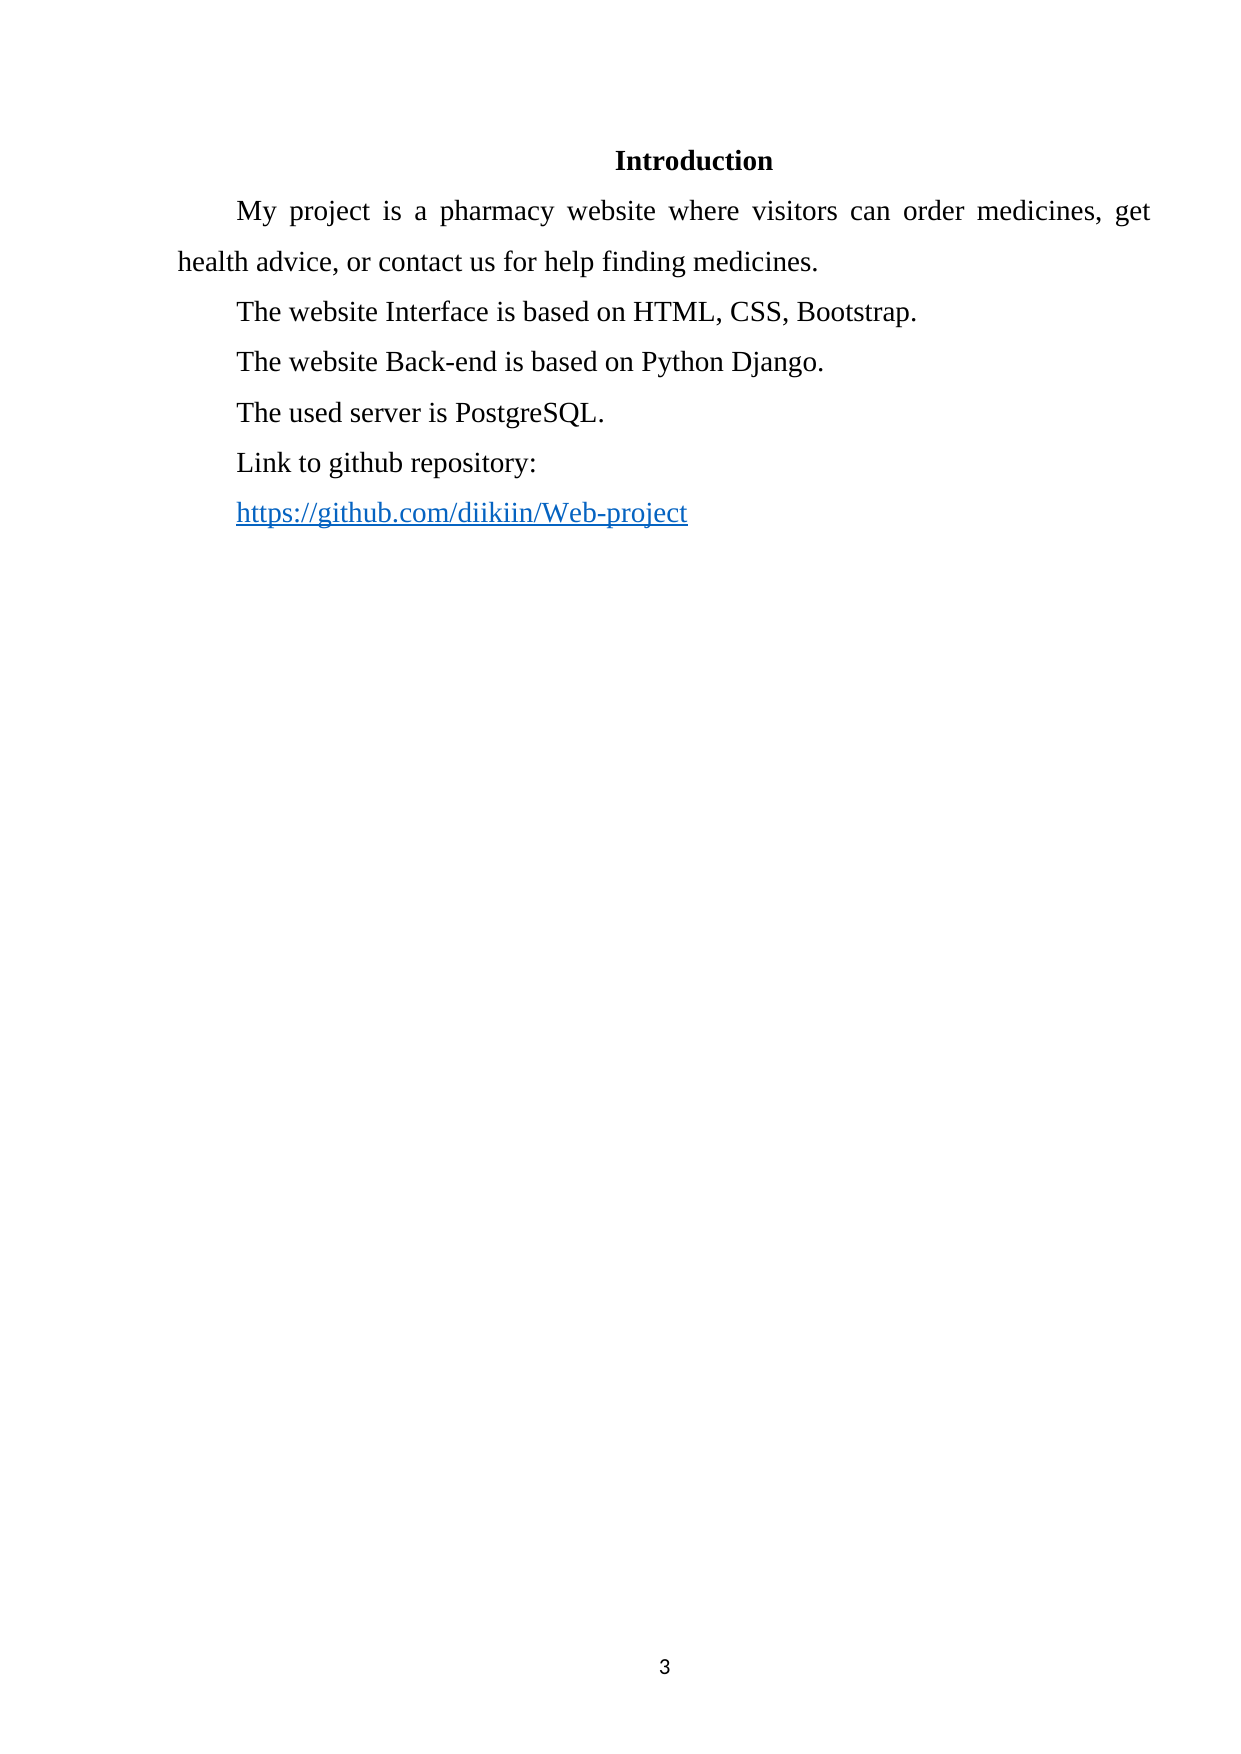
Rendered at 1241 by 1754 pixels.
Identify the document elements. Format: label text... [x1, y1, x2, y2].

text Link to github repository: [177, 445, 1152, 478]
text The website Interface is based on HTML, CSS, Bootstrap. [177, 294, 1152, 328]
subtitle Introduction [177, 143, 1152, 177]
text The website Back-end is based on Python Django. [177, 344, 1152, 378]
text https://github.com/diikiin/Web-project [177, 495, 1152, 529]
text The used server is PostgreSQL. [177, 395, 1152, 428]
text My project is a pharmacy website where visitors can order medicines, get health advice, or contact us for help finding medicines. [177, 193, 1152, 277]
